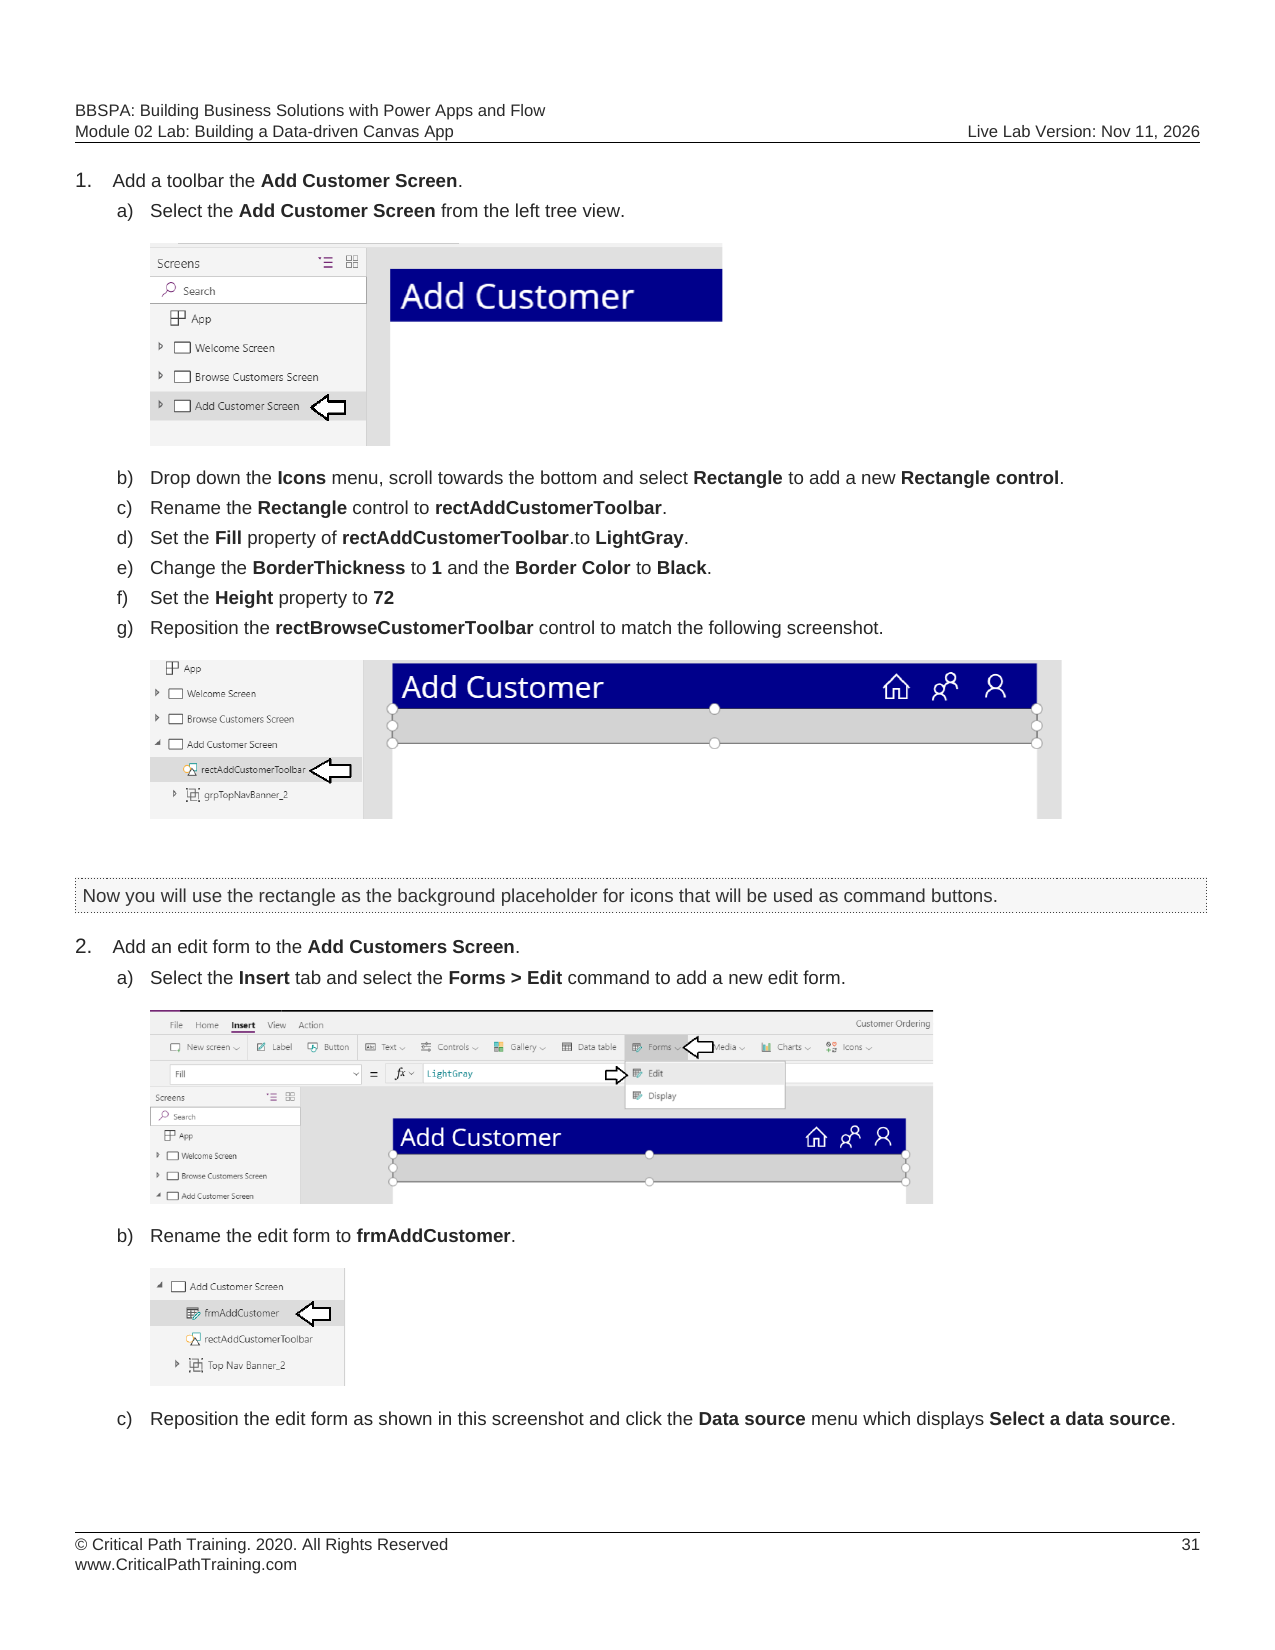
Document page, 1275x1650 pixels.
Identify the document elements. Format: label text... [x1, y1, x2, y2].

text Change the BorderThickness to 1 and the Border Color to Black. [117, 557, 1200, 578]
picture [150, 1268, 346, 1386]
text Rename the edit form to frmAddCustomer. [117, 1225, 1200, 1247]
text Add an edit form to the Add Customers Screen. [75, 934, 1200, 958]
text Reposition the edit form as shown in this screenshot and click the Data source menu which displays Select a data source. [117, 1408, 1200, 1429]
picture [150, 243, 723, 446]
text Rename the Rectangle control to rectAddCustomerToolbar. [117, 497, 1200, 518]
text Now you will use the rectangle as the background placeholder for icons that will be used as command buttons. [75, 877, 1207, 913]
text Select the Insert tab and select the Forms > Edit command to add a new edit form. [117, 967, 1200, 988]
text Drop down the Icons menu, scroll towards the bottom and select Rectangle to add a new Rectangle control. [117, 467, 1200, 489]
text Reposition the rectBrowseCustomerToolbar control to match the following screenshot. [117, 617, 1200, 638]
list Add a toolbar the Add Customer Screen. [75, 168, 1200, 192]
list Select the Add Customer Screen from the left tree view. [117, 200, 1200, 222]
text Set the Height property to 72 [117, 587, 1200, 608]
text Set the Fill property of rectAddCustomerToolbar.to LightGray. [117, 527, 1200, 548]
picture [150, 660, 1062, 819]
picture [150, 1010, 934, 1204]
